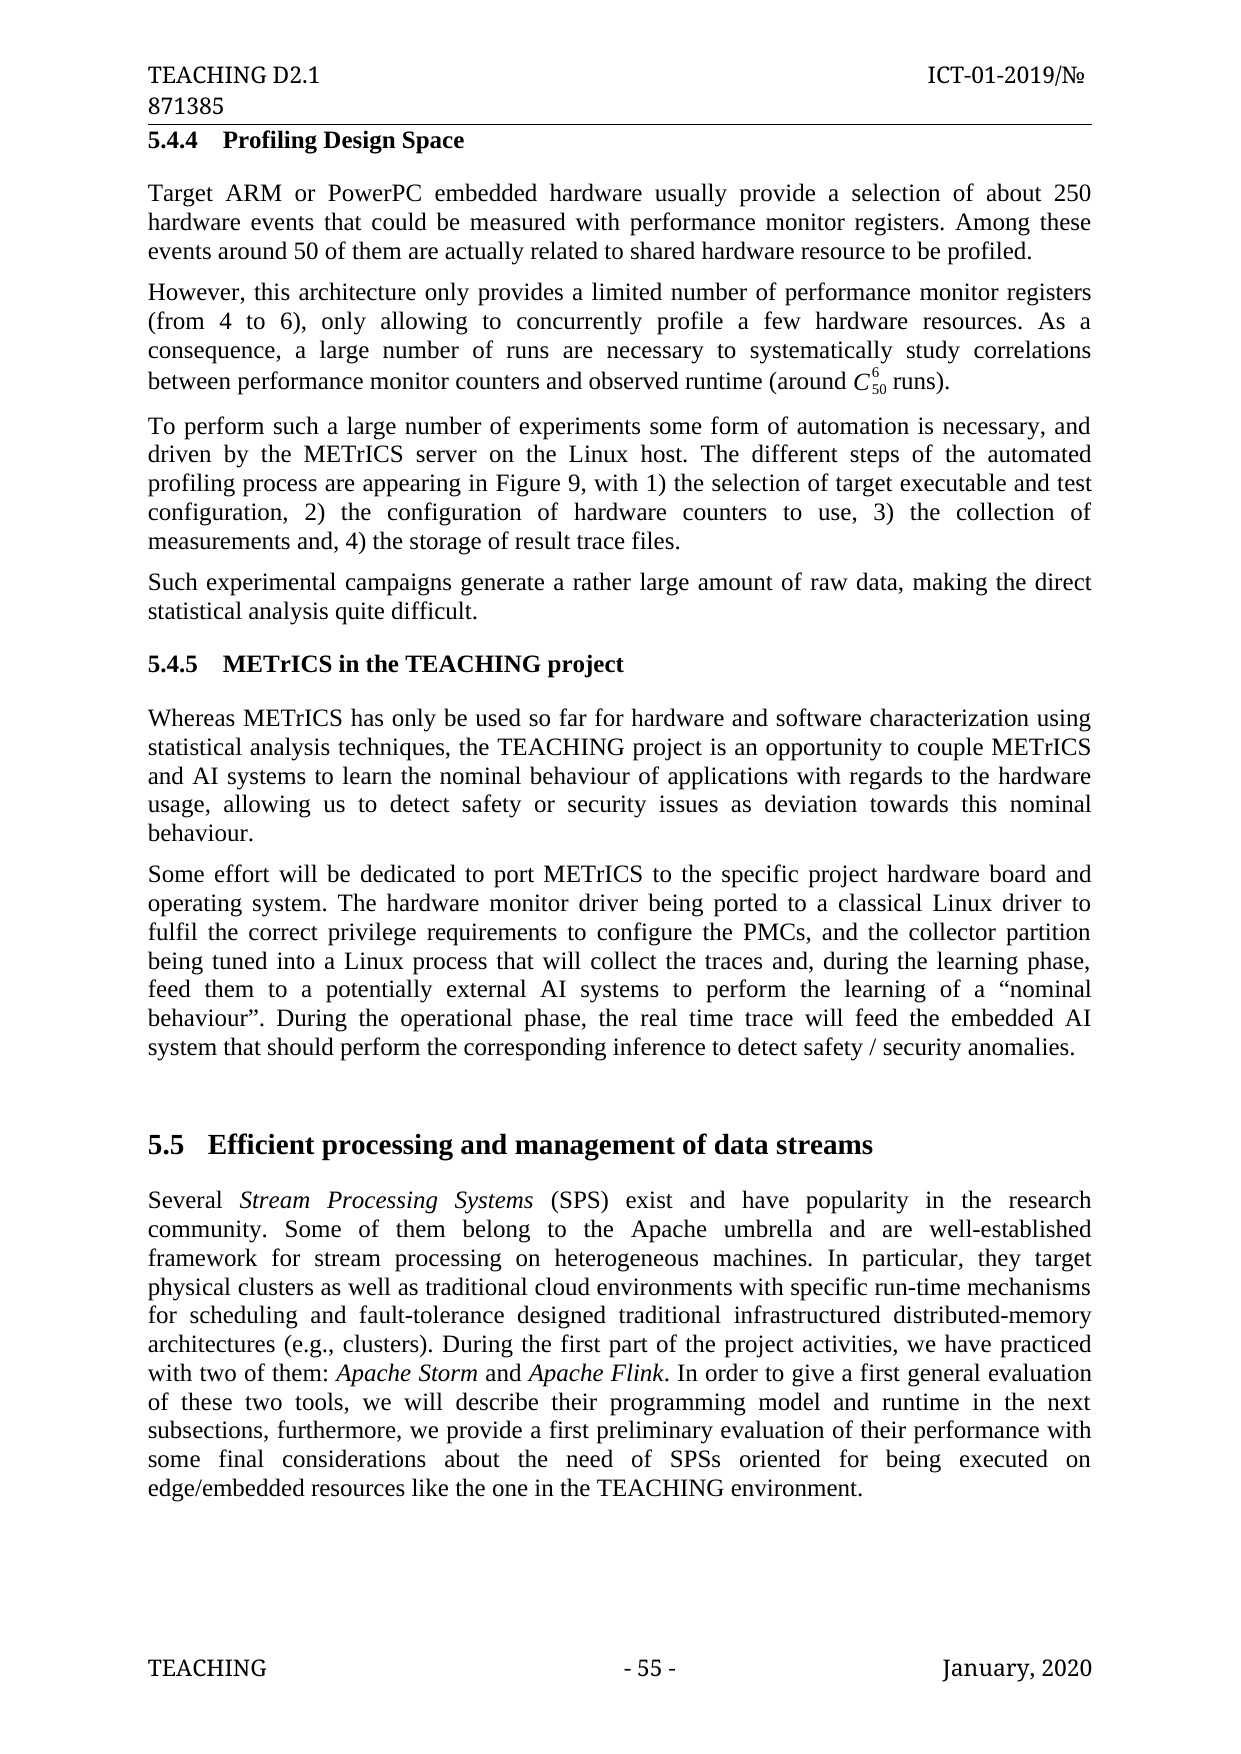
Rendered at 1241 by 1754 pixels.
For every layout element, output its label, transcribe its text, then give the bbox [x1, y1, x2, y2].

text However, this architecture only provides a limited number of performance monitor registers (from 4 to 6), only allowing to concurrently profile a few hardware resources. As a consequence, a large number of runs are necessary to systematically study correlations between performance monitor counters and observed runtime (around runs). [148, 277, 1092, 398]
subtitle Efficient processing and management of data streams [148, 1127, 1092, 1161]
text Several Stream Processing Systems (SPS) exist and have popularity in the research community. Some of them belong to the Apache umbrella and are well-established framework for stream processing on heterogeneous machines. In particular, they target physical clusters as well as traditional cloud environments with specific run-time mechanisms for scheduling and fault-tolerance designed traditional infrastructured distributed-memory architectures (e.g., clusters). During the first part of the project activities, we have practiced with two of them: Apache Storm and Apache Flink. In order to give a first general evaluation of these two tools, we will describe their programming model and runtime in the next subsections, furthermore, we provide a first preliminary evaluation of their performance with some final considerations about the need of SPSs oriented for being executed on edge/embedded resources like the one in the TEACHING environment. [148, 1186, 1092, 1502]
subtitle METrICS in the TEACHING project [148, 649, 1092, 678]
text Some effort will be dedicated to port METrICS to the specific project hardware board and operating system. The hardware monitor driver being ported to a classical Linux driver to fulfil the correct privilege requirements to configure the PMCs, and the collector partition being tuned into a Linux process that will collect the traces and, during the learning phase, feed them to a potentially external AI systems to perform the learning of a “nominal behaviour”. During the operational phase, the real time trace will feed the embedded AI system that should perform the corresponding inference to detect safety / security anomalies. [148, 859, 1092, 1061]
text Whereas METrICS has only be used so far for hardware and software characterization using statistical analysis techniques, the TEACHING project is an opportunity to couple METrICS and AI systems to learn the nominal behaviour of applications with regards to the hardware usage, allowing us to detect safety or security issues as deviation towards this nominal behaviour. [148, 703, 1092, 847]
subtitle Profiling Design Space [148, 125, 1092, 153]
text To perform such a large number of experiments some form of automation is necessary, and driven by the METrICS server on the Linux host. The different steps of the automated profiling process are appearing in Figure 9, with 1) the selection of target executable and test configuration, 2) the configuration of hardware counters to use, 3) the collection of measurements and, 4) the storage of result trace files. [148, 411, 1092, 554]
text Such experimental campaigns generate a rather large amount of raw data, making the direct statistical analysis quite difficult. [148, 567, 1092, 624]
text Target ARM or PowerPC embedded hardware usually provide a selection of about 250 hardware events that could be measured with performance monitor registers. Among these events around 50 of them are actually related to shared hardware resource to be profiled. [148, 178, 1092, 265]
